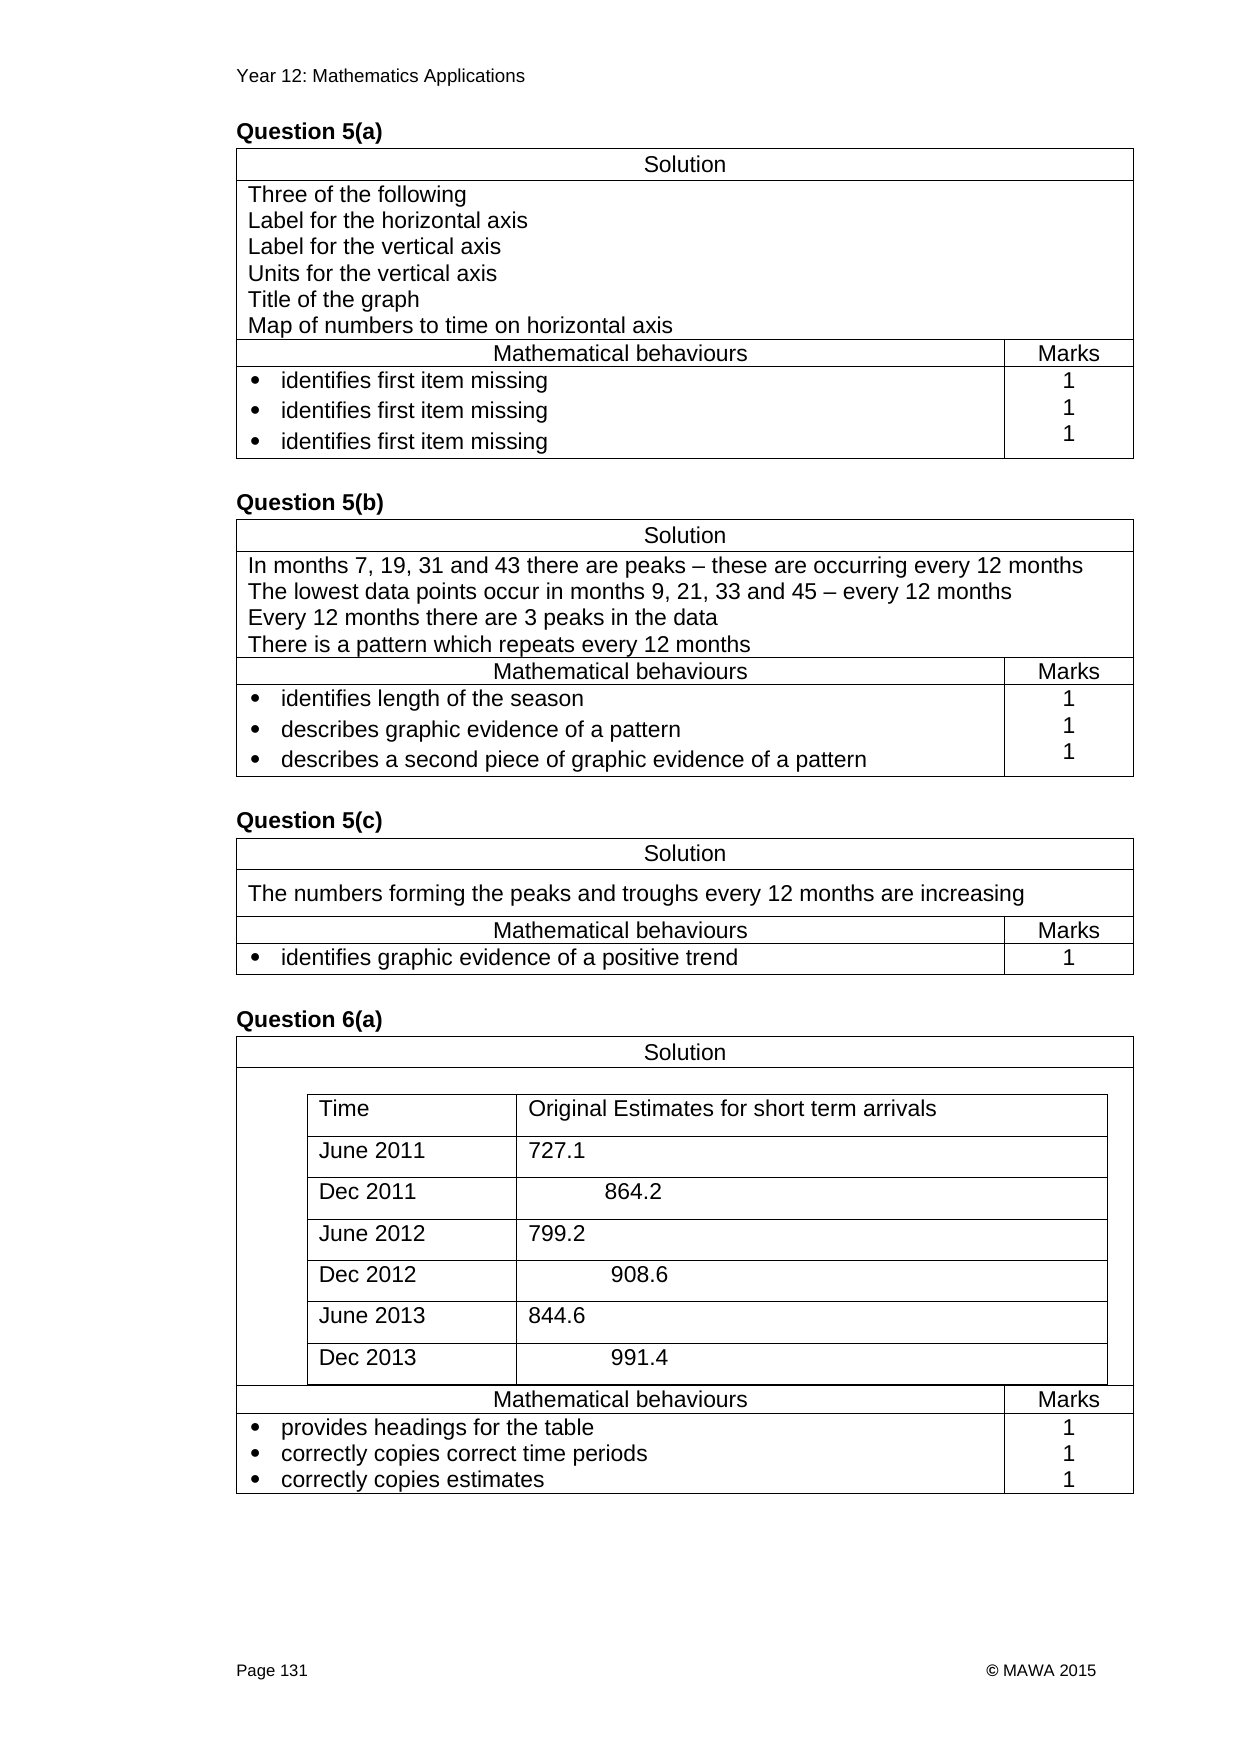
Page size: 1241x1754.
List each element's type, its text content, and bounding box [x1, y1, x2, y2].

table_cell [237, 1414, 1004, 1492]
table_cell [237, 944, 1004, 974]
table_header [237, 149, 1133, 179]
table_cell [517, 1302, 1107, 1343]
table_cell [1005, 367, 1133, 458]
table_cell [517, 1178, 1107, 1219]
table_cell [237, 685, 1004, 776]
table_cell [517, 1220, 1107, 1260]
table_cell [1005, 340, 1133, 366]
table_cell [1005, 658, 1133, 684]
text Question 5(a) [236, 118, 1122, 144]
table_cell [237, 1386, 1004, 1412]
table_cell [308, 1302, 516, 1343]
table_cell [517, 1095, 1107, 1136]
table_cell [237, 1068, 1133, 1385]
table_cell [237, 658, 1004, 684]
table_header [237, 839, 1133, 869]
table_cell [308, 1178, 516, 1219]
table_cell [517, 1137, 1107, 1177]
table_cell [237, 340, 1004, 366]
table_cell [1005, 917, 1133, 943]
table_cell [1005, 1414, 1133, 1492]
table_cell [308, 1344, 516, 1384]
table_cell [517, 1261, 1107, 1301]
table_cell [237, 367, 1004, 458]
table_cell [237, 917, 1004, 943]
text Question 5(c) [236, 807, 1122, 834]
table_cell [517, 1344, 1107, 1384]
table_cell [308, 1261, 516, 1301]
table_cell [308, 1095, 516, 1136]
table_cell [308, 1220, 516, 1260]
text Question 5(b) [236, 489, 1122, 515]
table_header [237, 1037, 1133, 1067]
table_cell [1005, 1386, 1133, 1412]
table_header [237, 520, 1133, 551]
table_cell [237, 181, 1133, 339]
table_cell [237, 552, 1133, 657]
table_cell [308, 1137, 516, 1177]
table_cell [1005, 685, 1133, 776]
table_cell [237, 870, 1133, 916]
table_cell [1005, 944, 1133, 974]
text Question 6(a) [236, 1006, 1122, 1032]
